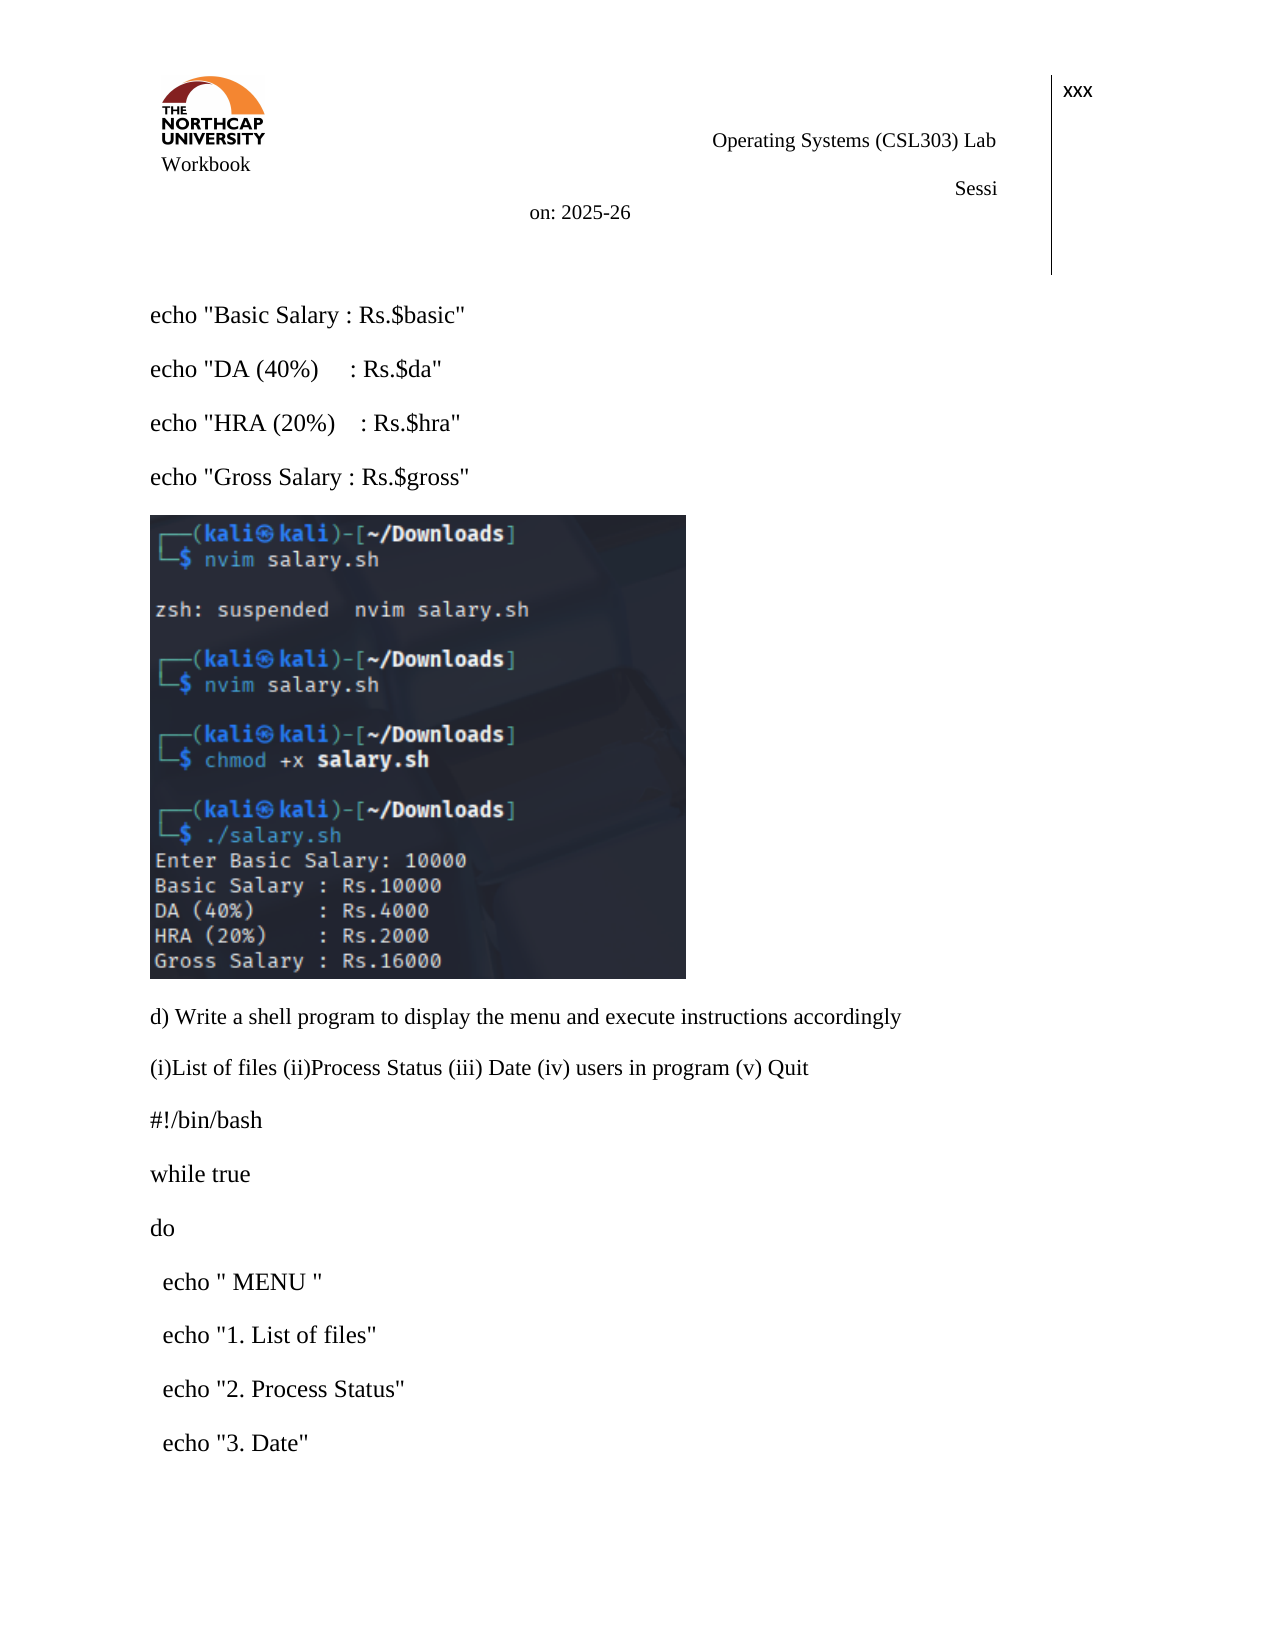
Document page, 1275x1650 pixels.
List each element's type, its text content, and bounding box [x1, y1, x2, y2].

text echo "DA (40%) : Rs.$da" [150, 354, 1125, 383]
text do [150, 1213, 1125, 1242]
text (i)List of files (ii)Process Status (iii) Date (iv) users in program (v) Quit [150, 1054, 1125, 1081]
text echo "HRA (20%) : Rs.$hra" [150, 408, 1125, 437]
text echo "2. Process Status" [150, 1374, 1125, 1403]
picture [161, 75, 265, 147]
text while true [150, 1159, 1125, 1188]
text echo "3. Date" [150, 1428, 1125, 1457]
text d) Write a shell program to display the menu and execute instructions accordingly [150, 1003, 1125, 1029]
text echo "1. List of files" [150, 1321, 1125, 1349]
text echo " MENU " [150, 1267, 1125, 1296]
text echo "Basic Salary : Rs.$basic" [150, 300, 1125, 329]
text #!/bin/bash [150, 1105, 1125, 1134]
text echo "Gross Salary : Rs.$gross" [150, 462, 1125, 490]
picture [150, 515, 686, 979]
